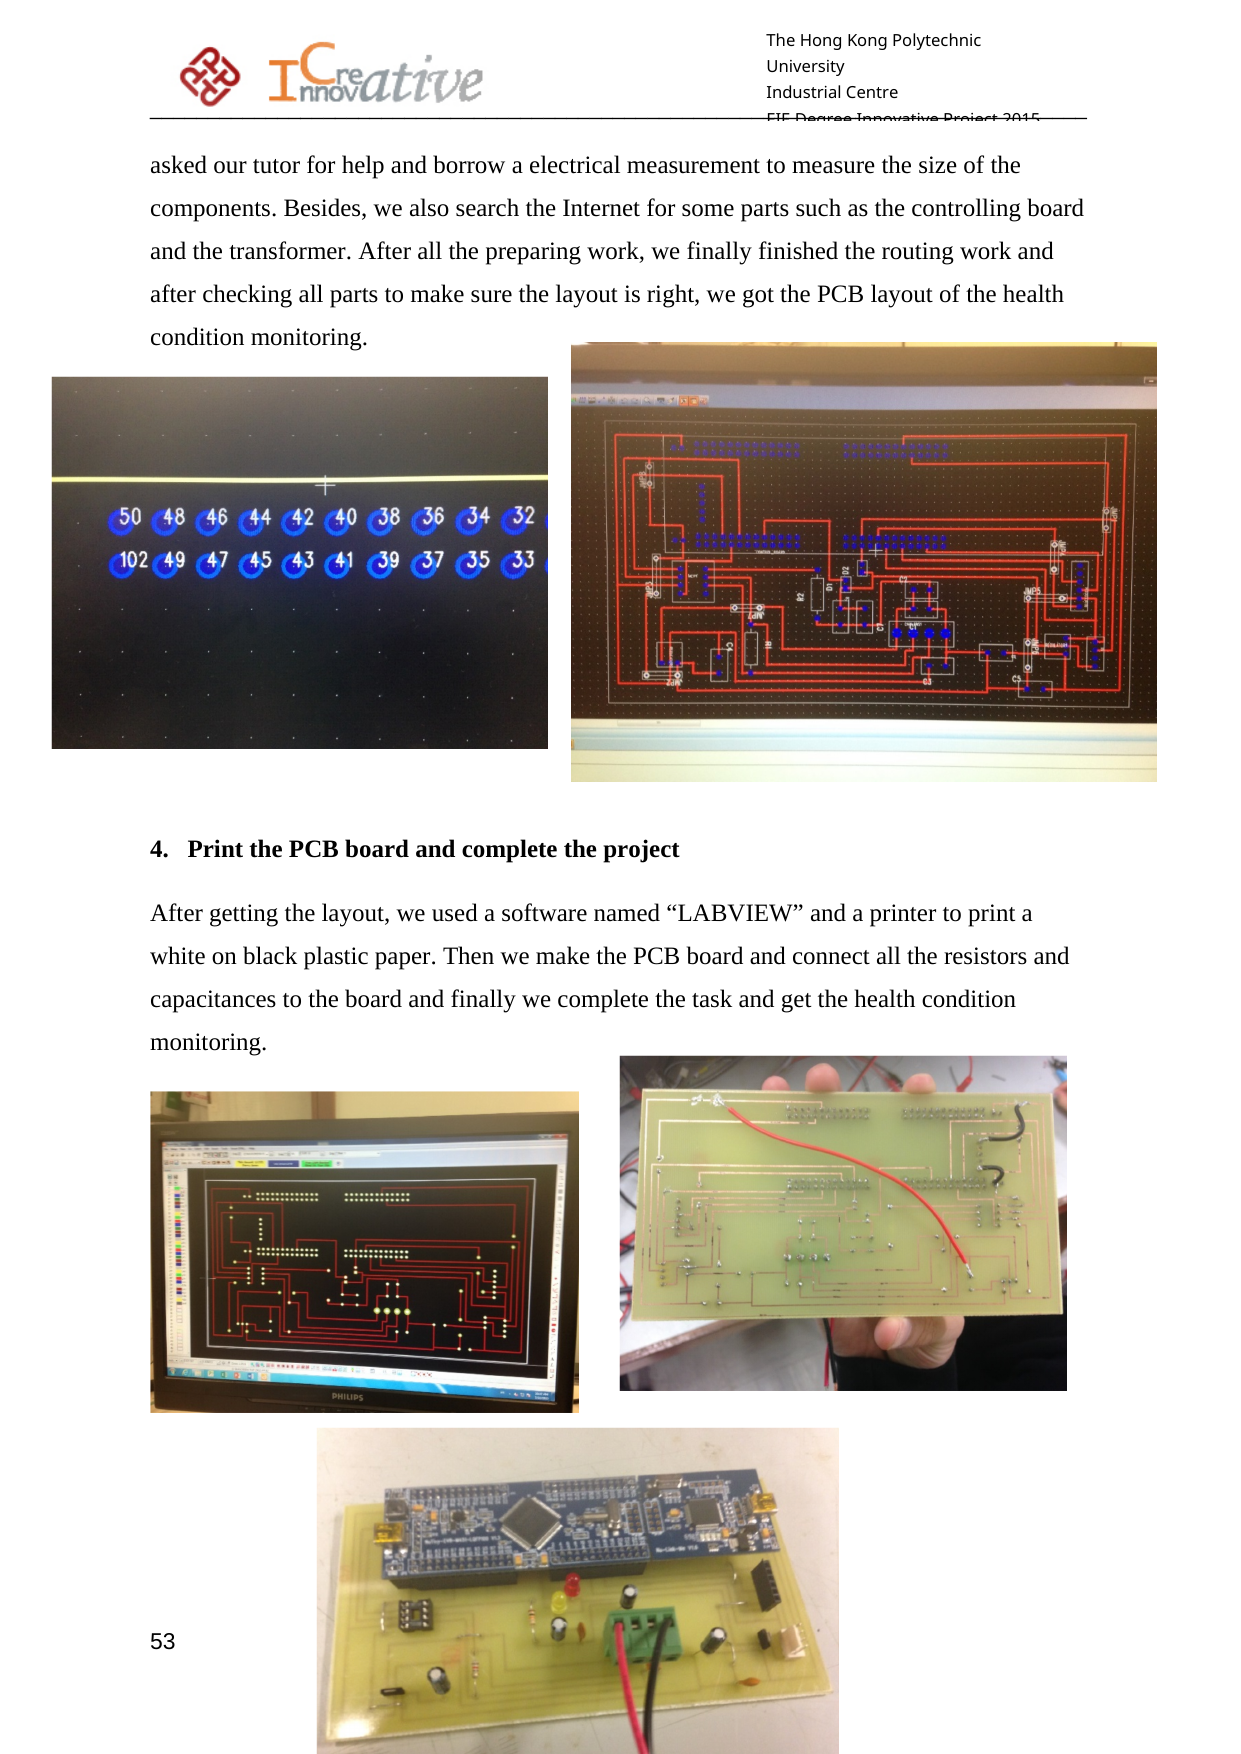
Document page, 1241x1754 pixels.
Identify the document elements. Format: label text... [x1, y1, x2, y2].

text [150, 150, 1090, 351]
picture [571, 342, 1157, 782]
picture [317, 1428, 839, 1754]
picture [52, 377, 548, 749]
picture [151, 1092, 579, 1413]
picture [620, 1056, 1067, 1391]
text After getting the layout, we used a software named “LABVIEW” and a printer to print a white on black plastic paper. Then we make the PCB board and connect all the resistors and capacitances to the board and finally we complete the task and get the health condition monitoring. [150, 898, 1090, 1056]
picture [149, 24, 525, 138]
list Print the PCB board and complete the project [150, 834, 1090, 863]
